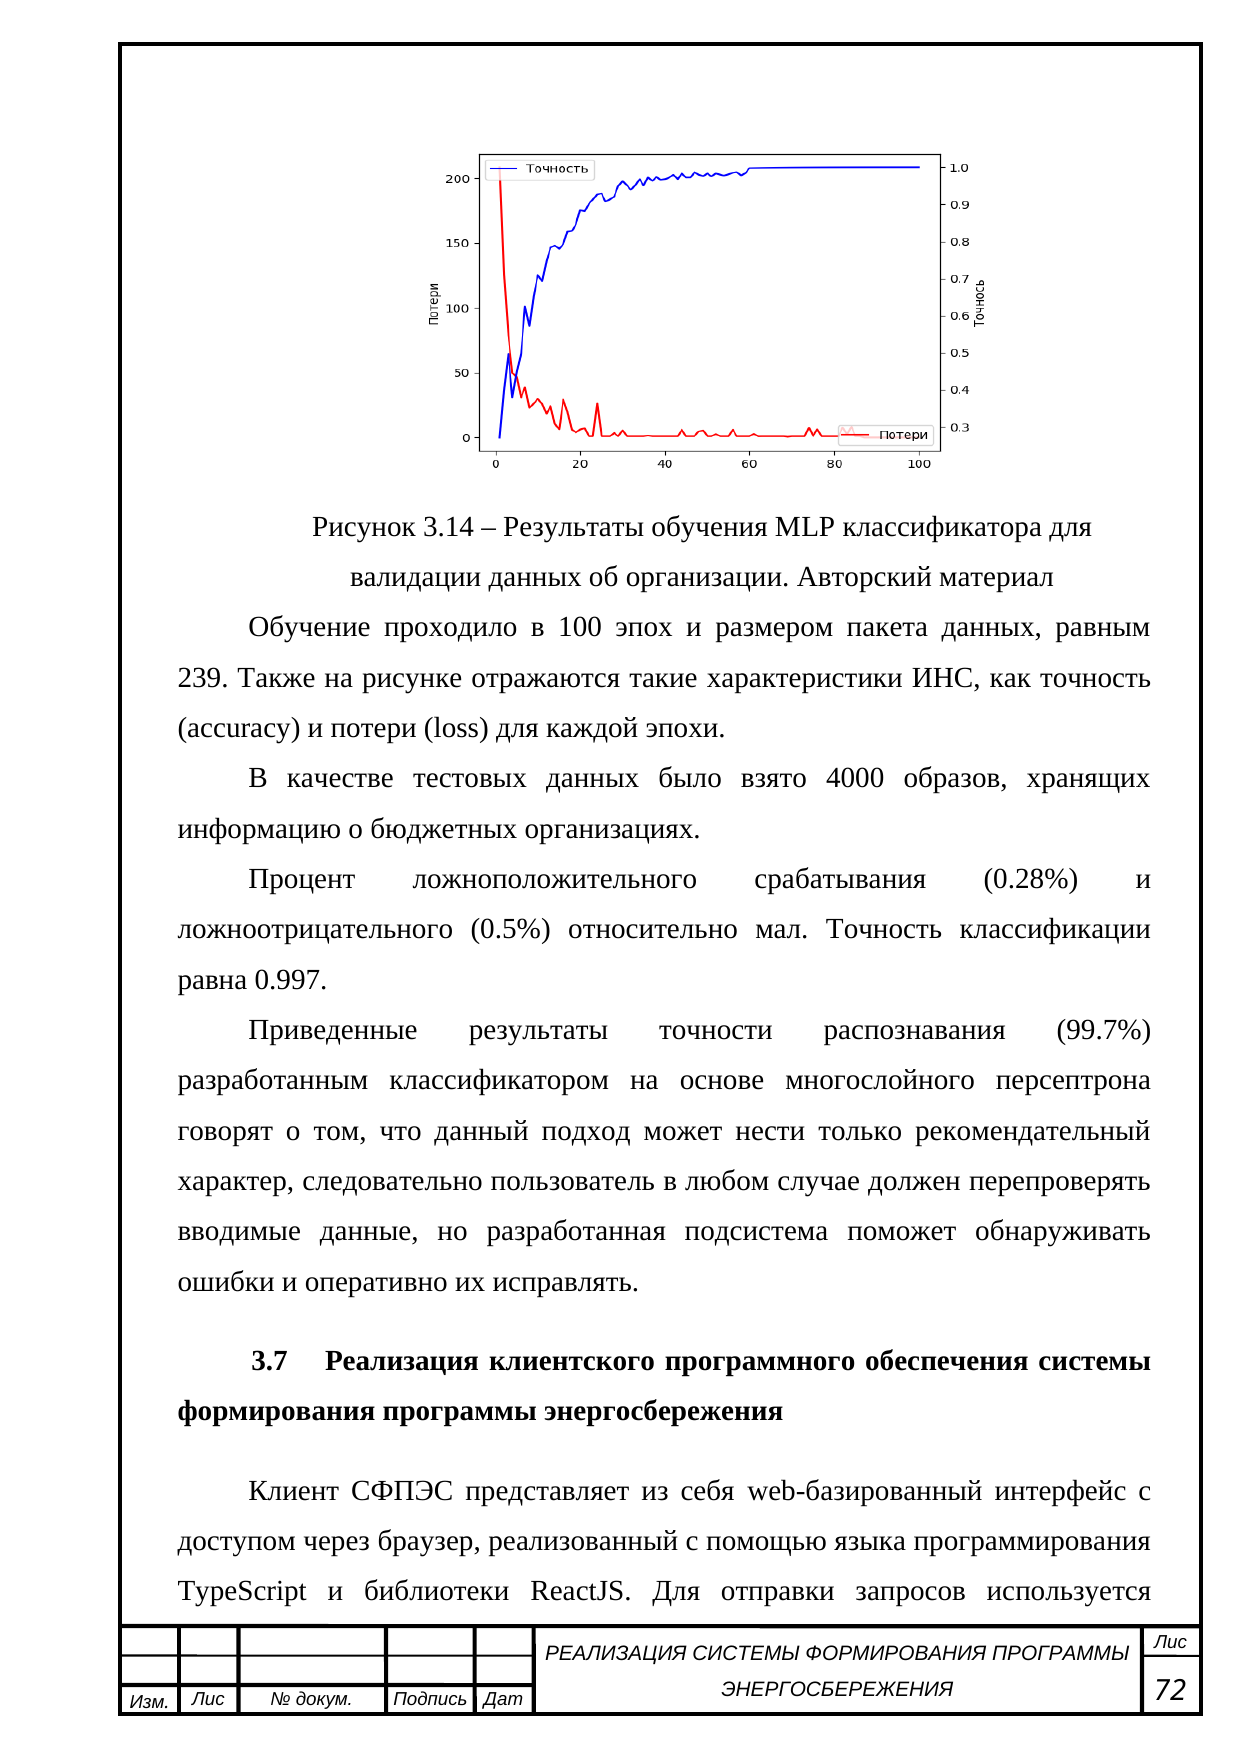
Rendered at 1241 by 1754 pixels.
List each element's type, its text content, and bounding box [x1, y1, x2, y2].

text Рисунок 3.14 – Результаты обучения MLP классификатора для валидации данных об организации. Авторский материал [252, 509, 1152, 593]
text В качестве тестовых данных было взято 4000 образов, хранящих информацию о бюджетных организациях. [177, 761, 1152, 844]
picture [405, 107, 999, 493]
text Процент ложноположительного срабатывания (0.28%) и ложноотрицательного (0.5%) относительно мал. Точность классификации равна 0.997. [177, 861, 1152, 995]
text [177, 1473, 1152, 1607]
text Обучение проходило в 100 эпох и размером пакета данных, равным 239. Также на рисунке отражаются такие характеристики ИНС, как точность (accuracy) и потери (loss) для каждой эпохи. [177, 609, 1152, 744]
subtitle Реализация клиентского программного обеспечения системы формирования программы энергосбережения [177, 1343, 1152, 1427]
text Приведенные результаты точности распознавания (99.7%) разработанным классификатором на основе многослойного персептрона говорят о том, что данный подход может нести только рекомендательный характер, следовательно пользователь в любом случае должен перепроверять вводимые данные, но разработанная подсистема поможет обнаруживать ошибки и оперативно их исправлять. [177, 1012, 1152, 1297]
